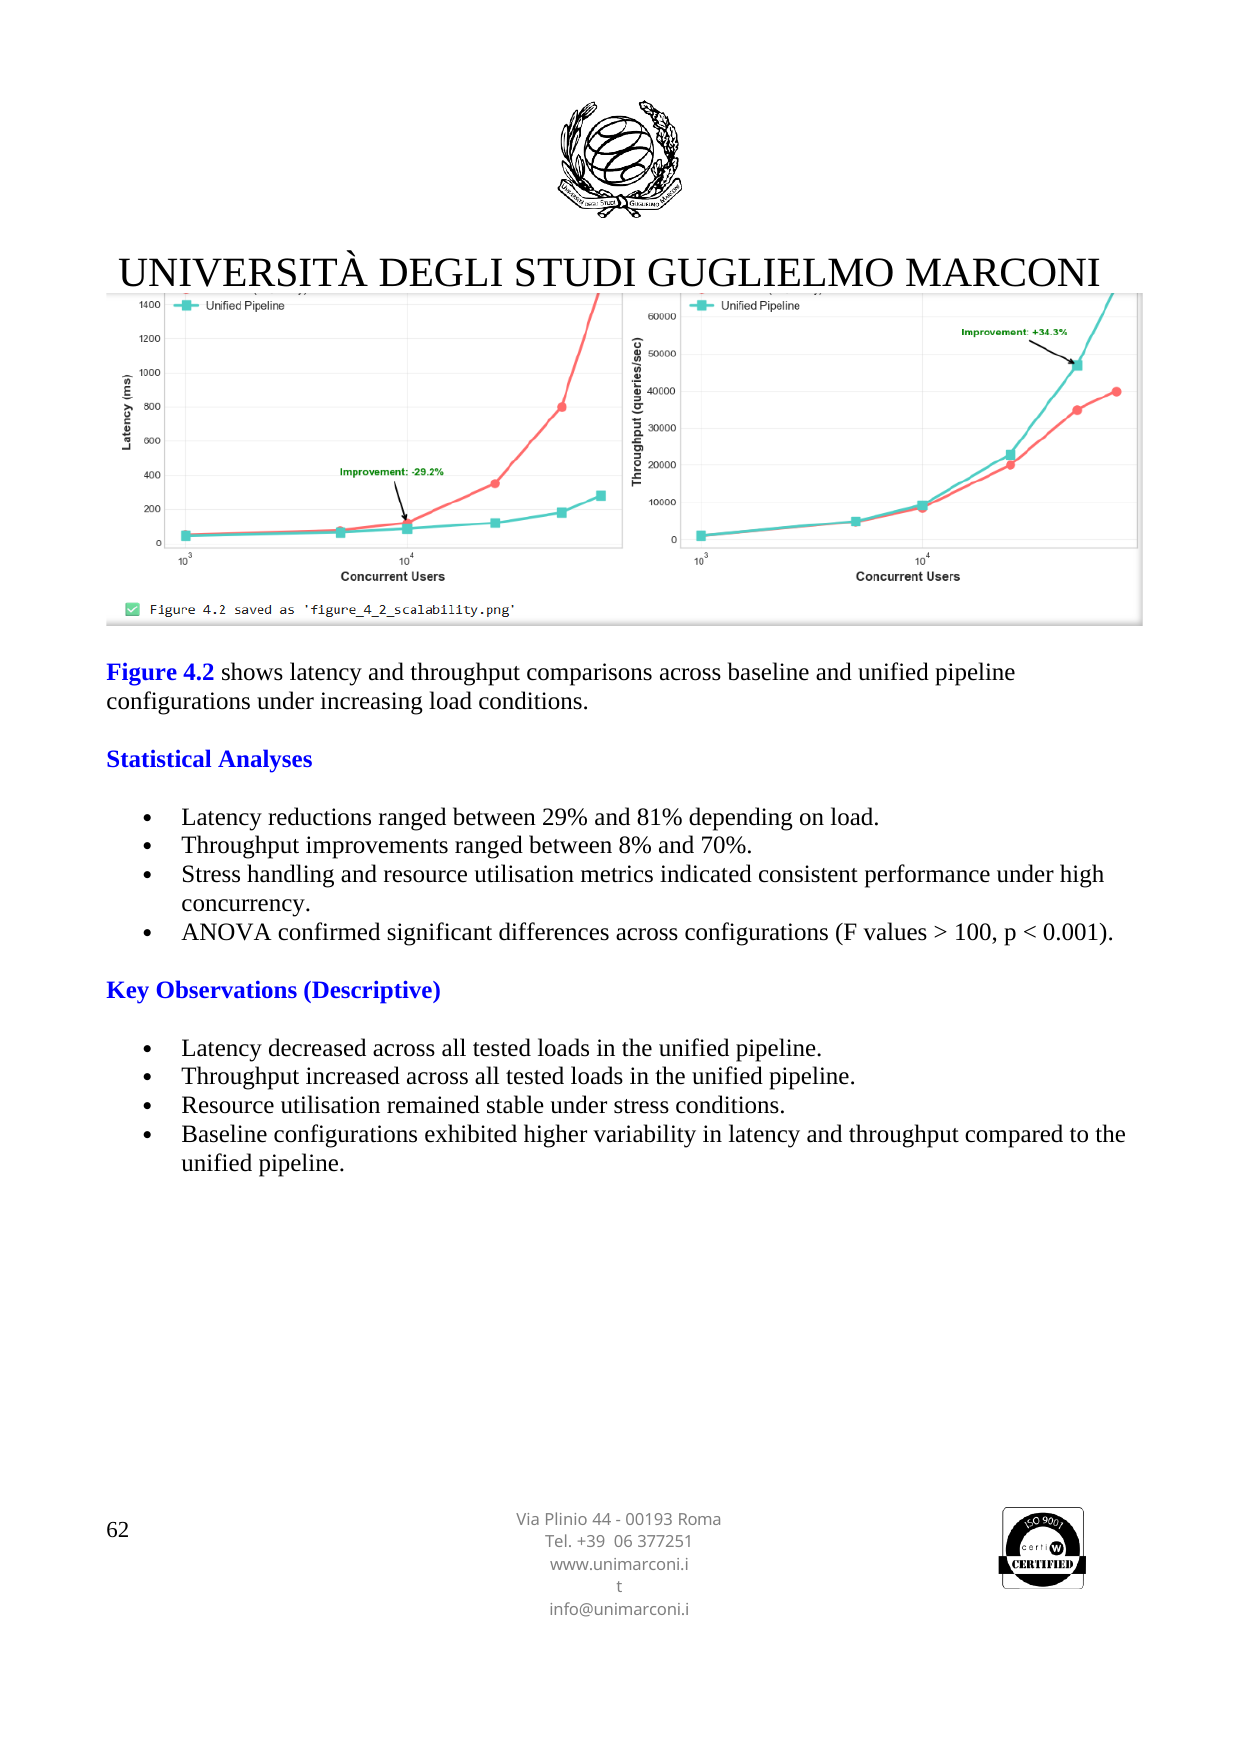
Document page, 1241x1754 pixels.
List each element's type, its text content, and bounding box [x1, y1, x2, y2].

list Throughput improvements ranged between 8% and 70%. [144, 831, 1134, 859]
picture [998, 1507, 1086, 1589]
list Stress handling and resource utilisation metrics indicated consistent performance under high concurrency. [144, 859, 1134, 917]
list Resource utilisation remained stable under stress conditions. [144, 1090, 1134, 1119]
list Throughput increased across all tested loads in the unified pipeline. [144, 1061, 1134, 1090]
list ANOVA confirmed significant differences across configurations (F values > 100, p < 0.001). [144, 917, 1134, 946]
text Figure 4.2 shows latency and throughput comparisons across baseline and unified pipeline configurations under increasing load conditions. [106, 657, 1134, 715]
list Latency reductions ranged between 29% and 81% depending on load. [144, 802, 1134, 831]
picture [557, 100, 682, 218]
list Latency decreased across all tested loads in the unified pipeline. [144, 1033, 1134, 1061]
text Statistical Analyses [106, 744, 1134, 773]
text Key Observations (Descriptive) [106, 975, 1134, 1003]
list Baseline configurations exhibited higher variability in latency and throughput compared to the unified pipeline. [144, 1119, 1134, 1176]
picture [106, 293, 1143, 629]
